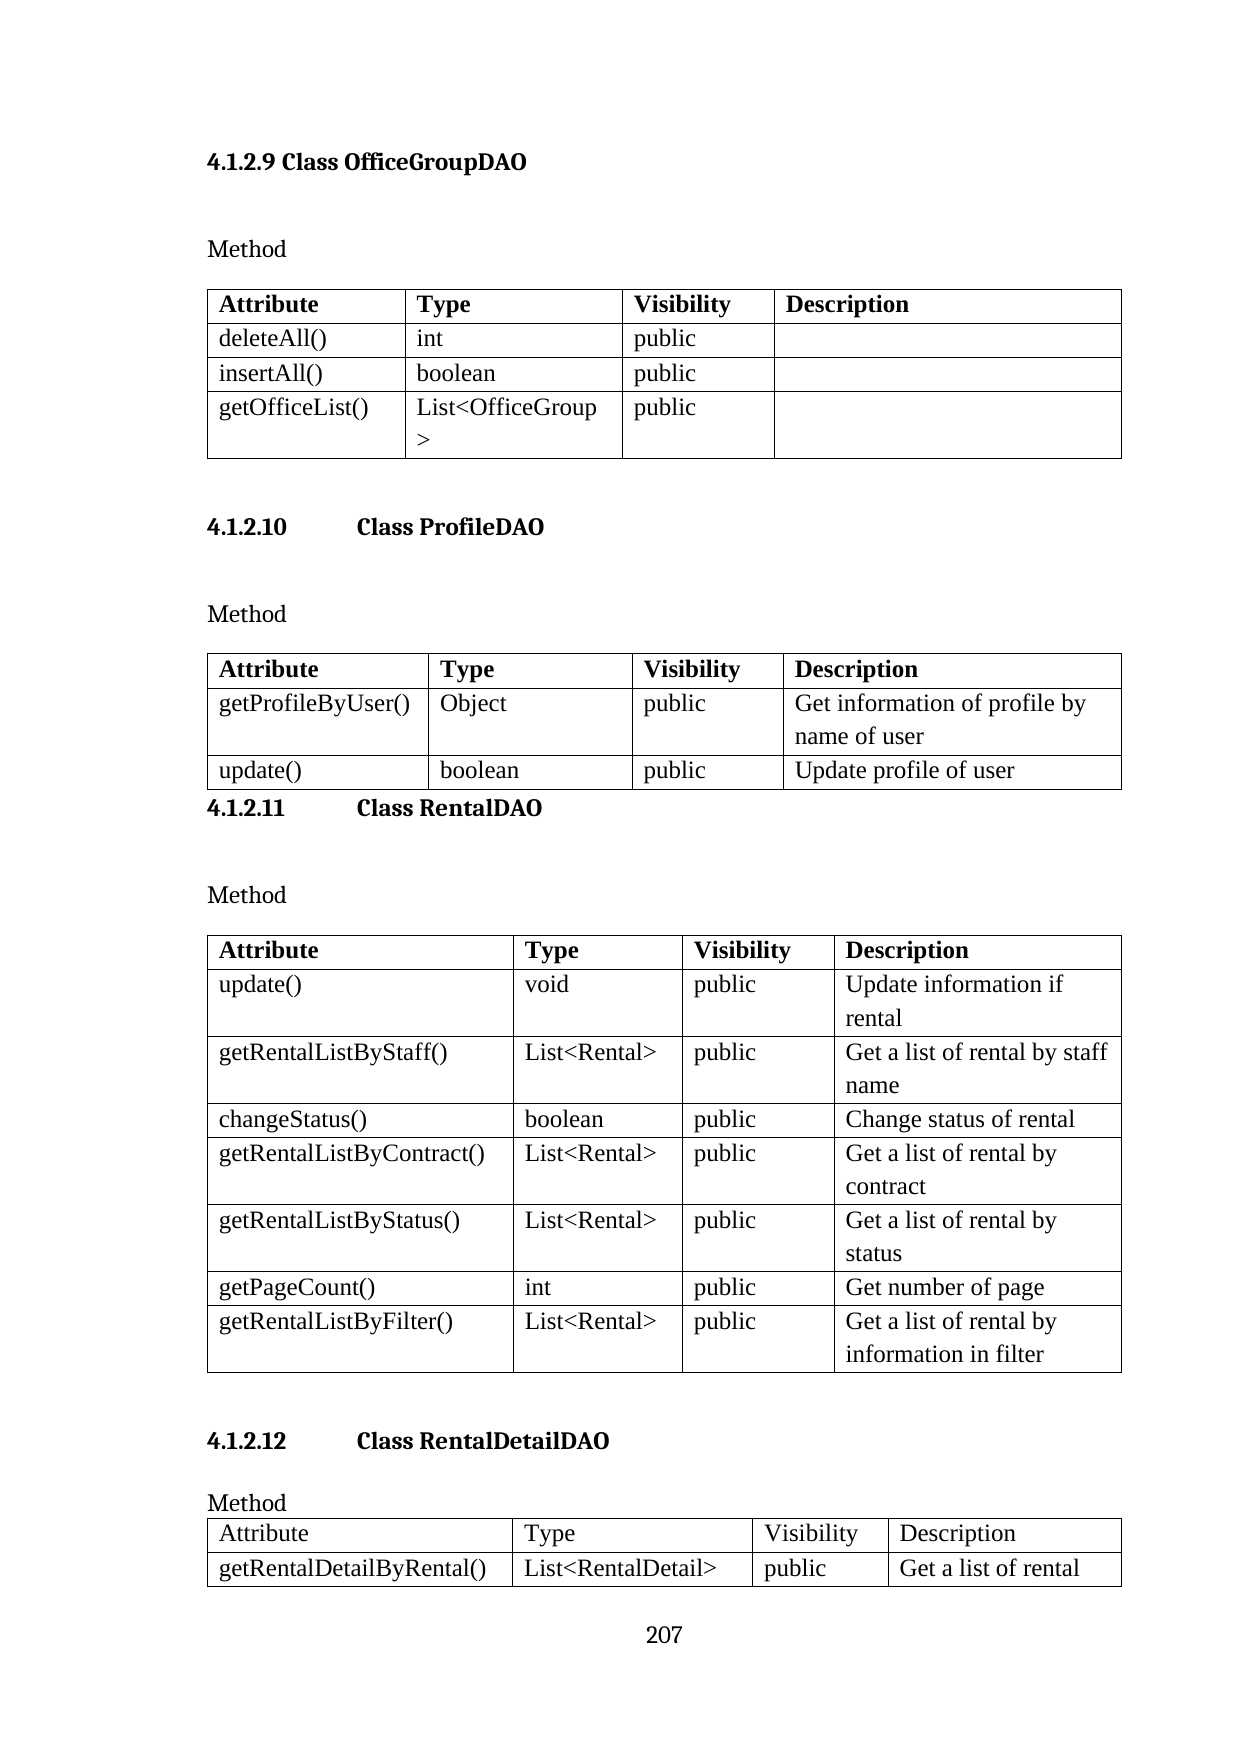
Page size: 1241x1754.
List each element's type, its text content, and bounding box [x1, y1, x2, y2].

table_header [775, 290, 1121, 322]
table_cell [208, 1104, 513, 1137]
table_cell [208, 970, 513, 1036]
subtitle Class ProfileDAO [207, 513, 1122, 541]
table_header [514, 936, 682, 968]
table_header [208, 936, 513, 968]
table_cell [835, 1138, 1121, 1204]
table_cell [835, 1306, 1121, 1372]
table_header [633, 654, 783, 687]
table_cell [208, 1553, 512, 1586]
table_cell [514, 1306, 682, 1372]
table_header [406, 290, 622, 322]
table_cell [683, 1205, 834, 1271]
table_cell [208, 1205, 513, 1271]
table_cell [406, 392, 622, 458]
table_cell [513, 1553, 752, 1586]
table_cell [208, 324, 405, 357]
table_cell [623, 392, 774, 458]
text Method [207, 599, 1122, 628]
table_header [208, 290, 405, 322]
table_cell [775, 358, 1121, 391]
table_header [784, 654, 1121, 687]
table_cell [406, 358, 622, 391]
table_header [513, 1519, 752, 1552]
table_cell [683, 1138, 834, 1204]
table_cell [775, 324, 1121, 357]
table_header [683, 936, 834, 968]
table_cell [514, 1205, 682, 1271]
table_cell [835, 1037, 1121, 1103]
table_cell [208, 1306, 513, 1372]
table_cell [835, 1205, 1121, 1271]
text Method [207, 234, 1122, 263]
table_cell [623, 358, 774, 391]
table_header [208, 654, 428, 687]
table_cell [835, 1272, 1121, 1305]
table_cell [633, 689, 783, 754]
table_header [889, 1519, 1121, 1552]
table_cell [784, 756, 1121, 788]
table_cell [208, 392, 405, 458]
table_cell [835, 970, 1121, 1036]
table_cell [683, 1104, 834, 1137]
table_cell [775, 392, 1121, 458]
text Method [207, 881, 1122, 909]
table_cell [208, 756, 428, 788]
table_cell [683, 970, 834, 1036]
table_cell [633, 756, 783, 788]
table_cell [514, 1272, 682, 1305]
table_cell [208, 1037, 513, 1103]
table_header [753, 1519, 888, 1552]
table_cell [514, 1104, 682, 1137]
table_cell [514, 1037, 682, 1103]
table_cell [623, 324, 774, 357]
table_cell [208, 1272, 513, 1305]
text Method [207, 1489, 1122, 1517]
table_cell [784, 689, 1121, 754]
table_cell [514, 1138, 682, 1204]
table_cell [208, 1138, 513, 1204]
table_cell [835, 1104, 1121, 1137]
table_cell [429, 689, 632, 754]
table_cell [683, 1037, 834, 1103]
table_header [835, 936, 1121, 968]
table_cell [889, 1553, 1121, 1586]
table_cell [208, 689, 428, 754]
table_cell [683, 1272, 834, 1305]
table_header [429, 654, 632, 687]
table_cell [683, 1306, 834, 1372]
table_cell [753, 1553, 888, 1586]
subtitle Class OfficeGroupDAO [207, 148, 1122, 176]
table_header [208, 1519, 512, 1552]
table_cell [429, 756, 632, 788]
subtitle Class RentalDAO [207, 794, 1122, 822]
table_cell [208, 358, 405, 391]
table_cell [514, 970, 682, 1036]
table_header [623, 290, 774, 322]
subtitle Class RentalDetailDAO [207, 1427, 1122, 1456]
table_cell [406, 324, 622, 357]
